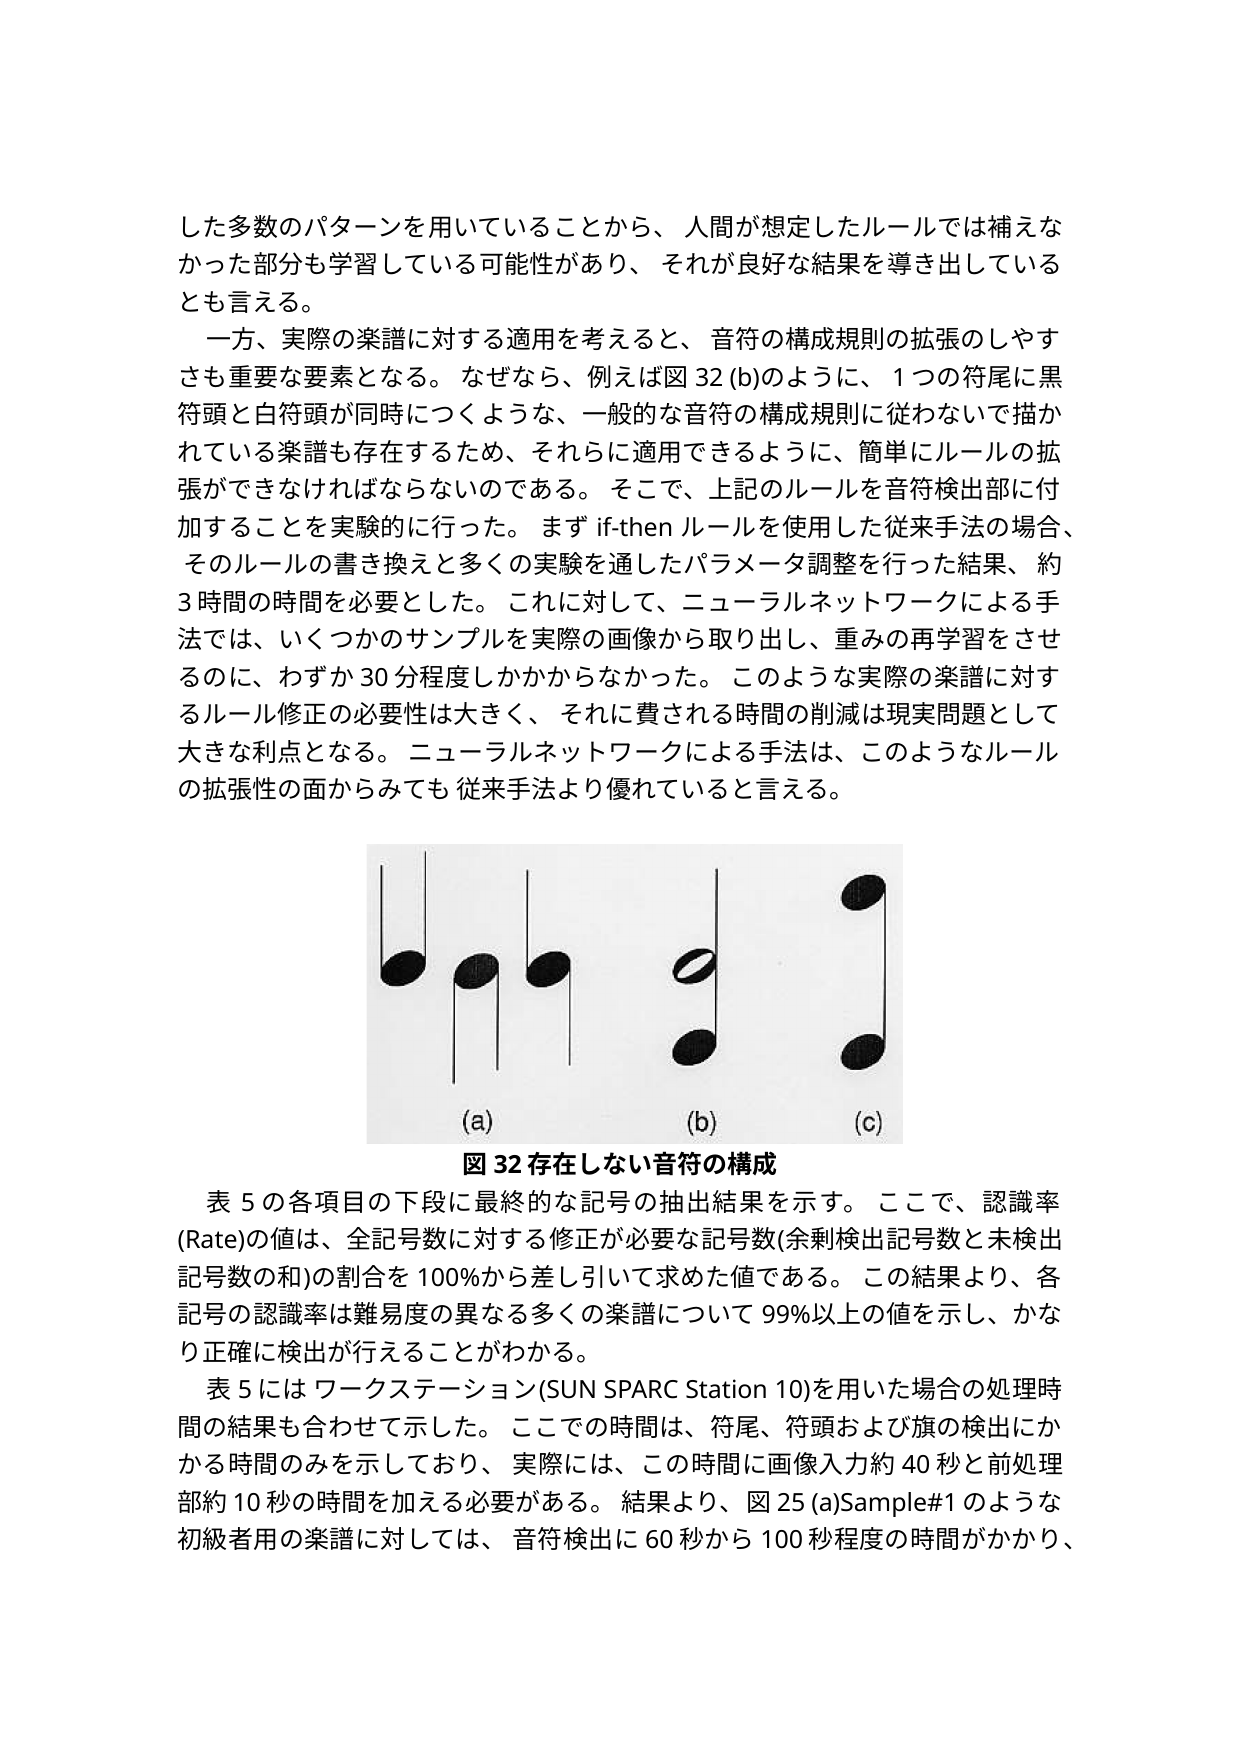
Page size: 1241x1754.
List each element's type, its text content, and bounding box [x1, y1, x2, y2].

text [177, 1369, 1063, 1557]
text 表 5の各項目の下段に最終的な記号の抽出結果を示す。 ここで、認識率(Rate)の値は、全記号数に対する修正が必要な記号数(余剰検出記号数と未検出記号数の和)の割合を100%から差し引いて求めた値である。 この結果より、各記号の認識率は難易度の異なる多くの楽譜について99%以上の値を示し、かなり正確に検出が行えることがわかる。 [177, 1182, 1063, 1369]
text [177, 207, 1063, 319]
text 一方、実際の楽譜に対する適用を考えると、 音符の構成規則の拡張のしやすさも重要な要素となる。 なぜなら、例えば図 32 (b)のように、 1つの符尾に黒符頭と白符頭が同時につくような、一般的な音符の構成規則に従わないで描かれている楽譜も存在するため、それらに適用できるように、簡単にルールの拡張ができなければならないのである。 そこで、上記のルールを音符検出部に付加することを実験的に行った。 まずif-then ルールを使用した従来手法の場合、 そのルールの書き換えと多くの実験を通したパラメータ調整を行った結果、 約3時間の時間を必要とした。 これに対して、ニューラルネットワークによる手法では、いくつかのサンプルを実際の画像から取り出し、重みの再学習をさせるのに、わずか30分程度しかかからなかった。 このような実際の楽譜に対するルール修正の必要性は大きく、 それに費される時間の削減は現実問題として大きな利点となる。 ニューラルネットワークによる手法は、このようなルールの拡張性の面からみても 従来手法より優れていると言える。 [177, 319, 1063, 807]
picture [366, 844, 903, 1144]
text 図 32 存在しない音符の構成 [177, 1144, 1063, 1182]
